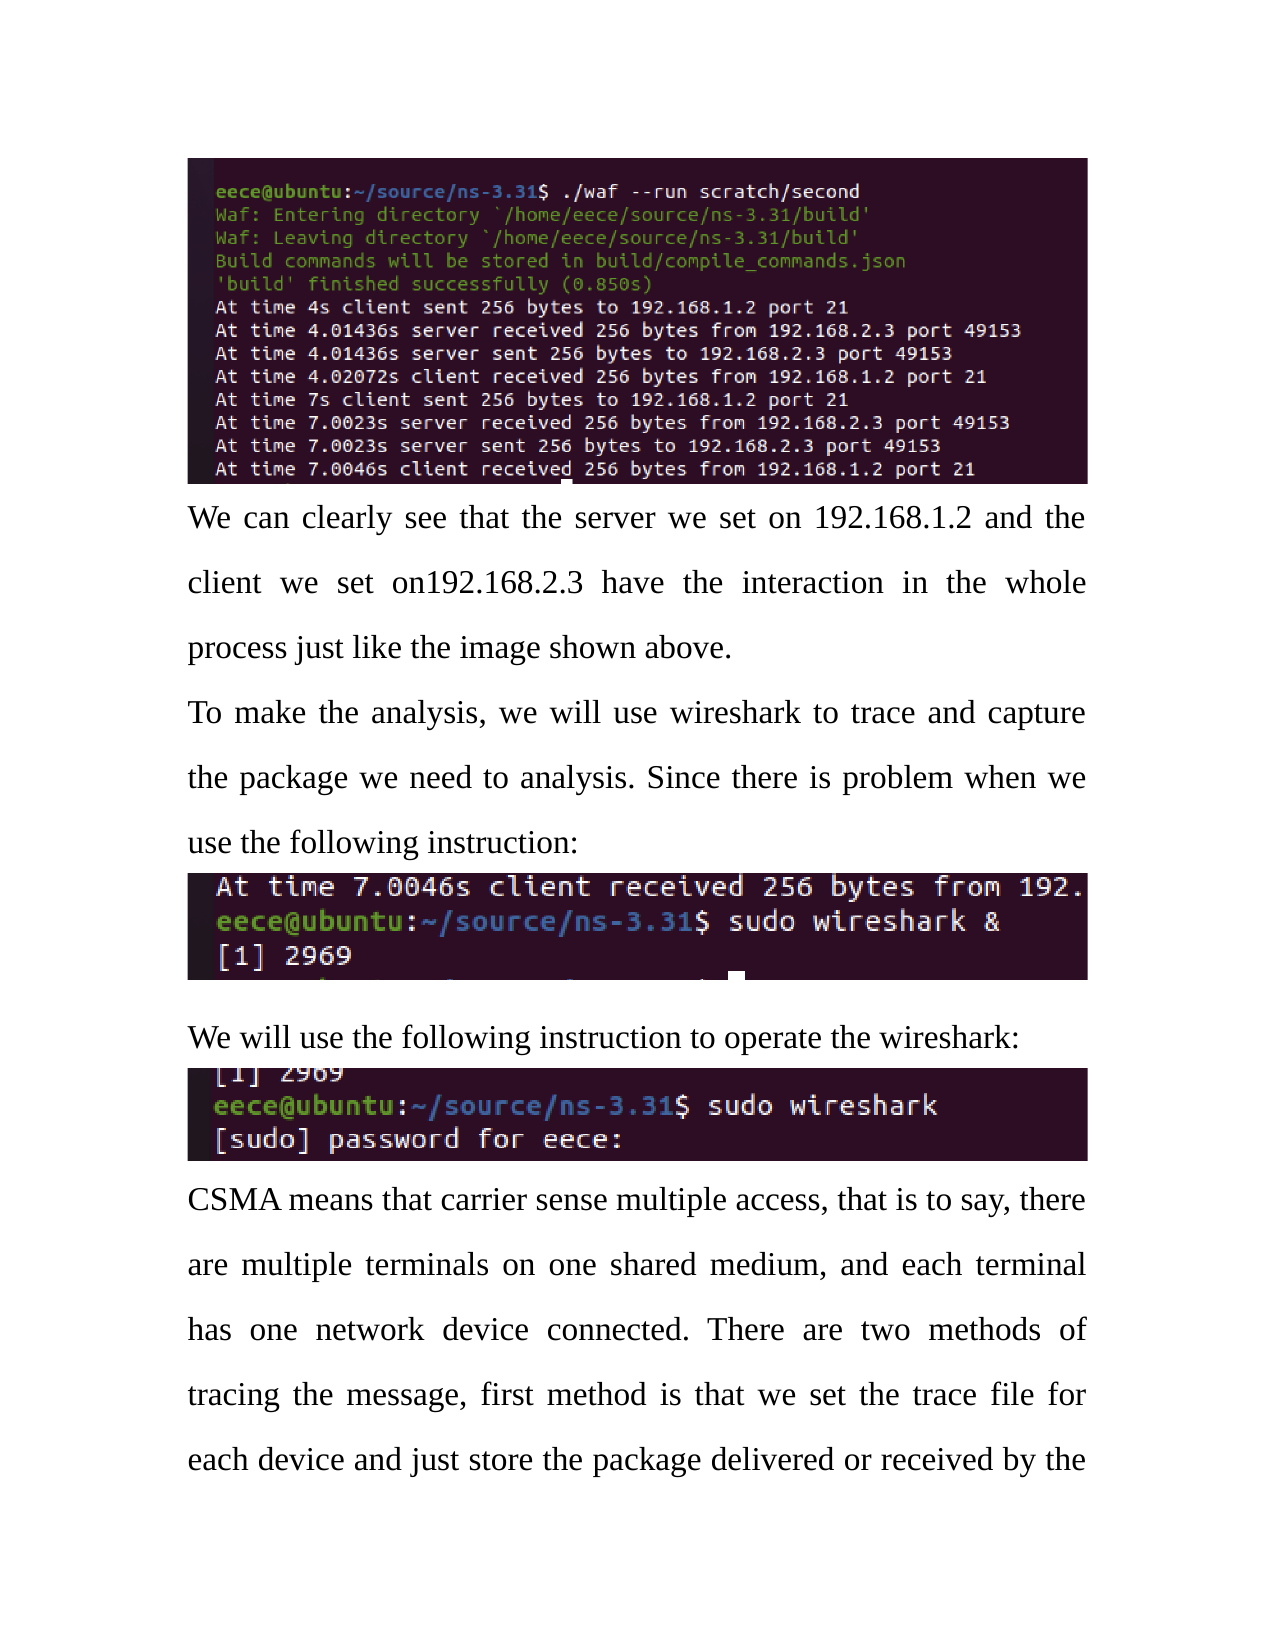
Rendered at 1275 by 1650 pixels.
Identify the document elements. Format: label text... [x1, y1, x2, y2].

text We can clearly see that the server we set on 192.168.1.2 and the client we set on192.168.2.3 have the interaction in the whole process just like the image shown above. [187, 484, 1087, 679]
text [187, 1166, 1087, 1491]
text To make the analysis, we will use wireshark to trace and capture the package we need to analysis. Since there is problem when we use the following instruction: [187, 679, 1087, 873]
picture [187, 158, 1088, 484]
picture [187, 1068, 1088, 1161]
text We will use the following instruction to operate the wireshark: [187, 1004, 1087, 1068]
picture [187, 873, 1088, 980]
